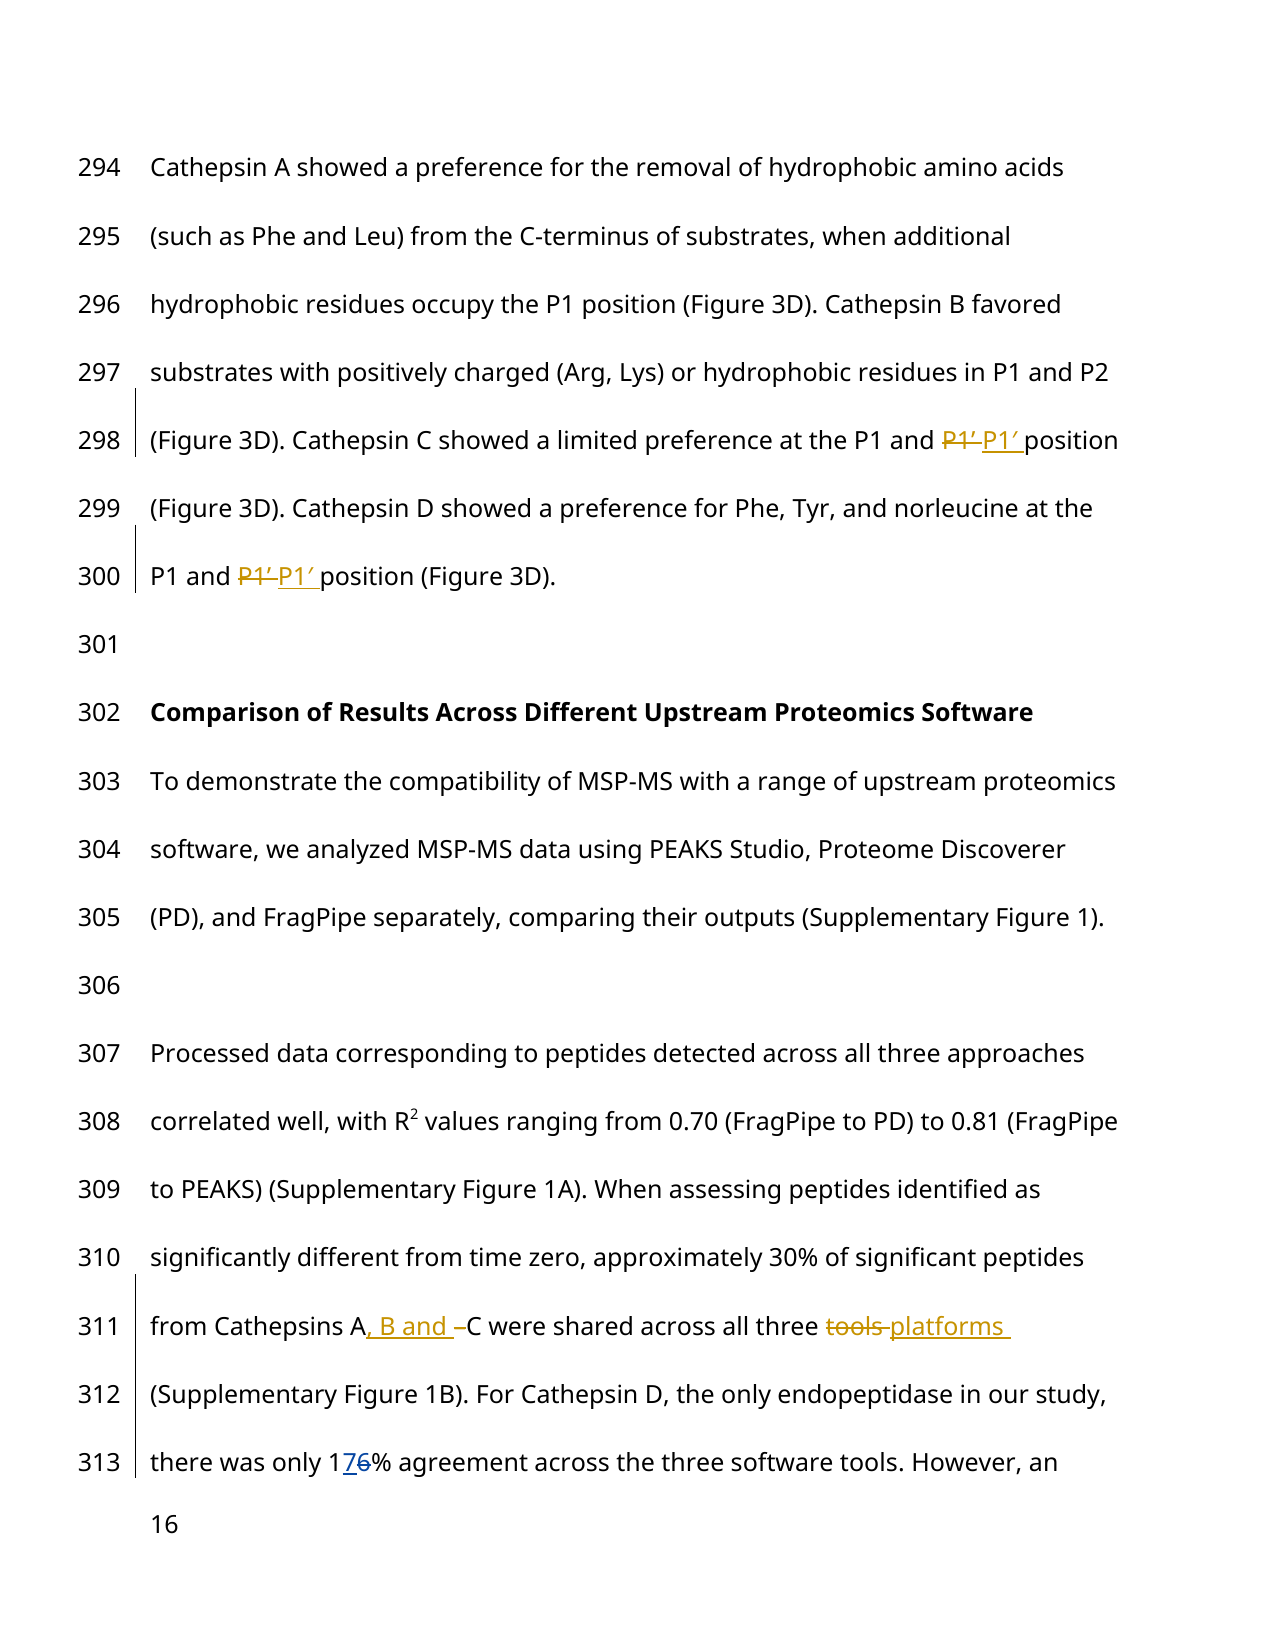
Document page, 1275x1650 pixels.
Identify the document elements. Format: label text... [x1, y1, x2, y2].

text Cathepsin A showed a preference for the removal of hydrophobic amino acids (such as Phe and Leu) from the C-terminus of substrates, when additional hydrophobic residues occupy the P1 position (Figure 3D). Cathepsin B favored substrates with positively charged (Arg, Lys) or hydrophobic residues in P1 and P2 (Figure 3D). Cathepsin C showed a limited preference at the P1 and position (Figure 3D). Cathepsin D showed a preference for Phe, Tyr, and norleucine at the P1 and position (Figure 3D). [150, 150, 1125, 593]
text To demonstrate the compatibility of MSP-MS with a range of upstream proteomics software, we analyzed MSP-MS data using PEAKS Studio, Proteome Discoverer (PD), and FragPipe separately, comparing their outputs (Supplementary Figure 1). [150, 763, 1125, 933]
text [150, 1036, 1125, 1478]
text Comparison of Results Across Different Upstream Proteomics Software [150, 695, 1125, 729]
